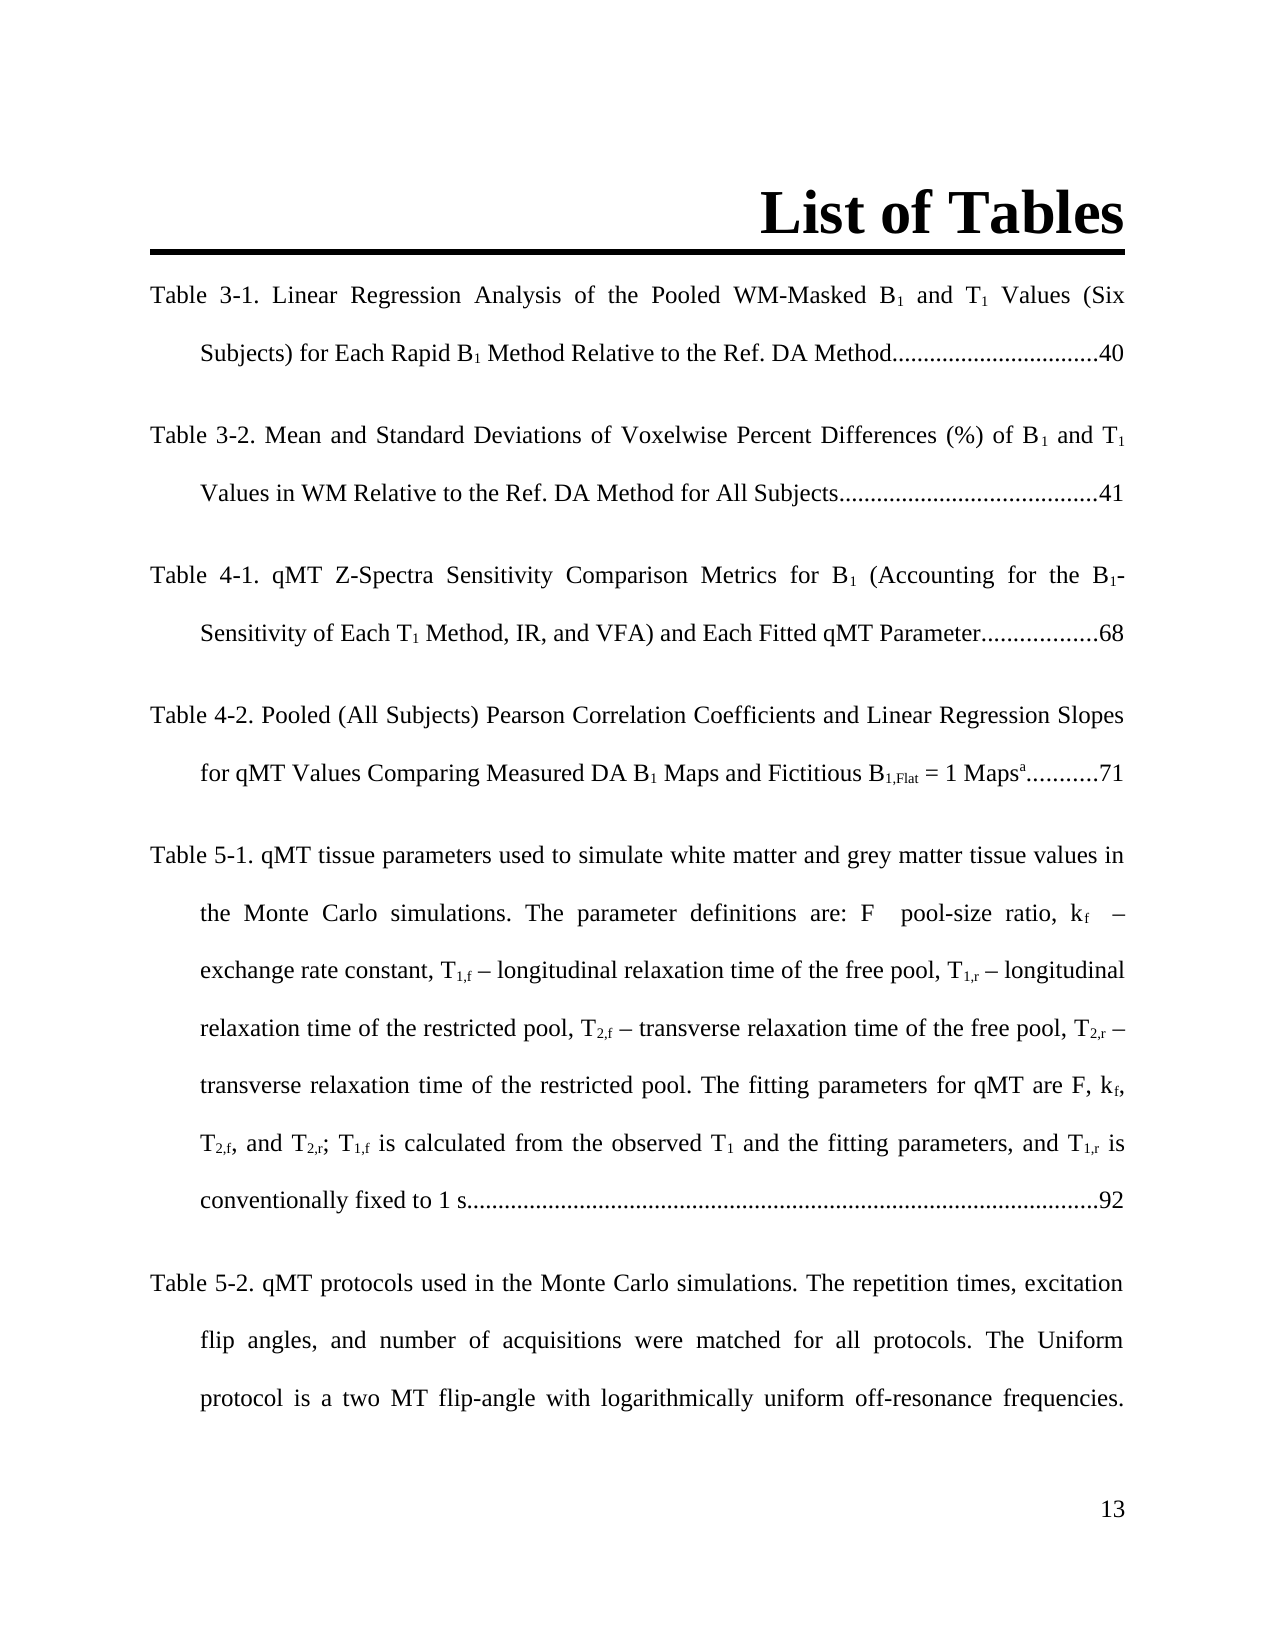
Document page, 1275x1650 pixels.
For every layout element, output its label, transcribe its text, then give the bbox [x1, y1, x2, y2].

text Table 5-1. qMT tissue parameters used to simulate white matter and grey matter tissue values in the Monte Carlo simulations. The parameter definitions are: F pool-size ratio, kf – exchange rate constant, T1,f – longitudinal relaxation time of the free pool, T1,r – longitudinal relaxation time of the restricted pool, T2,f – transverse relaxation time of the free pool, T2,r – transverse relaxation time of the restricted pool. The fitting parameters for qMT are F, kf, T2,f, and T2,r; T1,f is calculated from the observed T1 and the fitting parameters, and T1,r is conventionally fixed to 1 s. 92 [150, 840, 1125, 1214]
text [150, 1268, 1125, 1412]
text Table 3-1. Linear Regression Analysis of the Pooled WM-Masked B1 and T1 Values (Six Subjects) for Each Rapid B1 Method Relative to the Ref. DA Method 40 [150, 280, 1125, 367]
text Table 4-2. Pooled (All Subjects) Pearson Correlation Coefficients and Linear Regression Slopes for qMT Values Comparing Measured DA B1 Maps and Fictitious B1,Flat = 1 Mapsa 71 [150, 700, 1125, 787]
text Table 3-2. Mean and Standard Deviations of Voxelwise Percent Differences (%) of B1 and T1 Values in WM Relative to the Ref. DA Method for All Subjects 41 [150, 420, 1125, 507]
text Table 4-1. qMT Z-Spectra Sensitivity Comparison Metrics for B1 (Accounting for the B1-Sensitivity of Each T1 Method, IR, and VFA) and Each Fitted qMT Parameter 68 [150, 560, 1125, 647]
text List of Tables [150, 175, 1125, 249]
